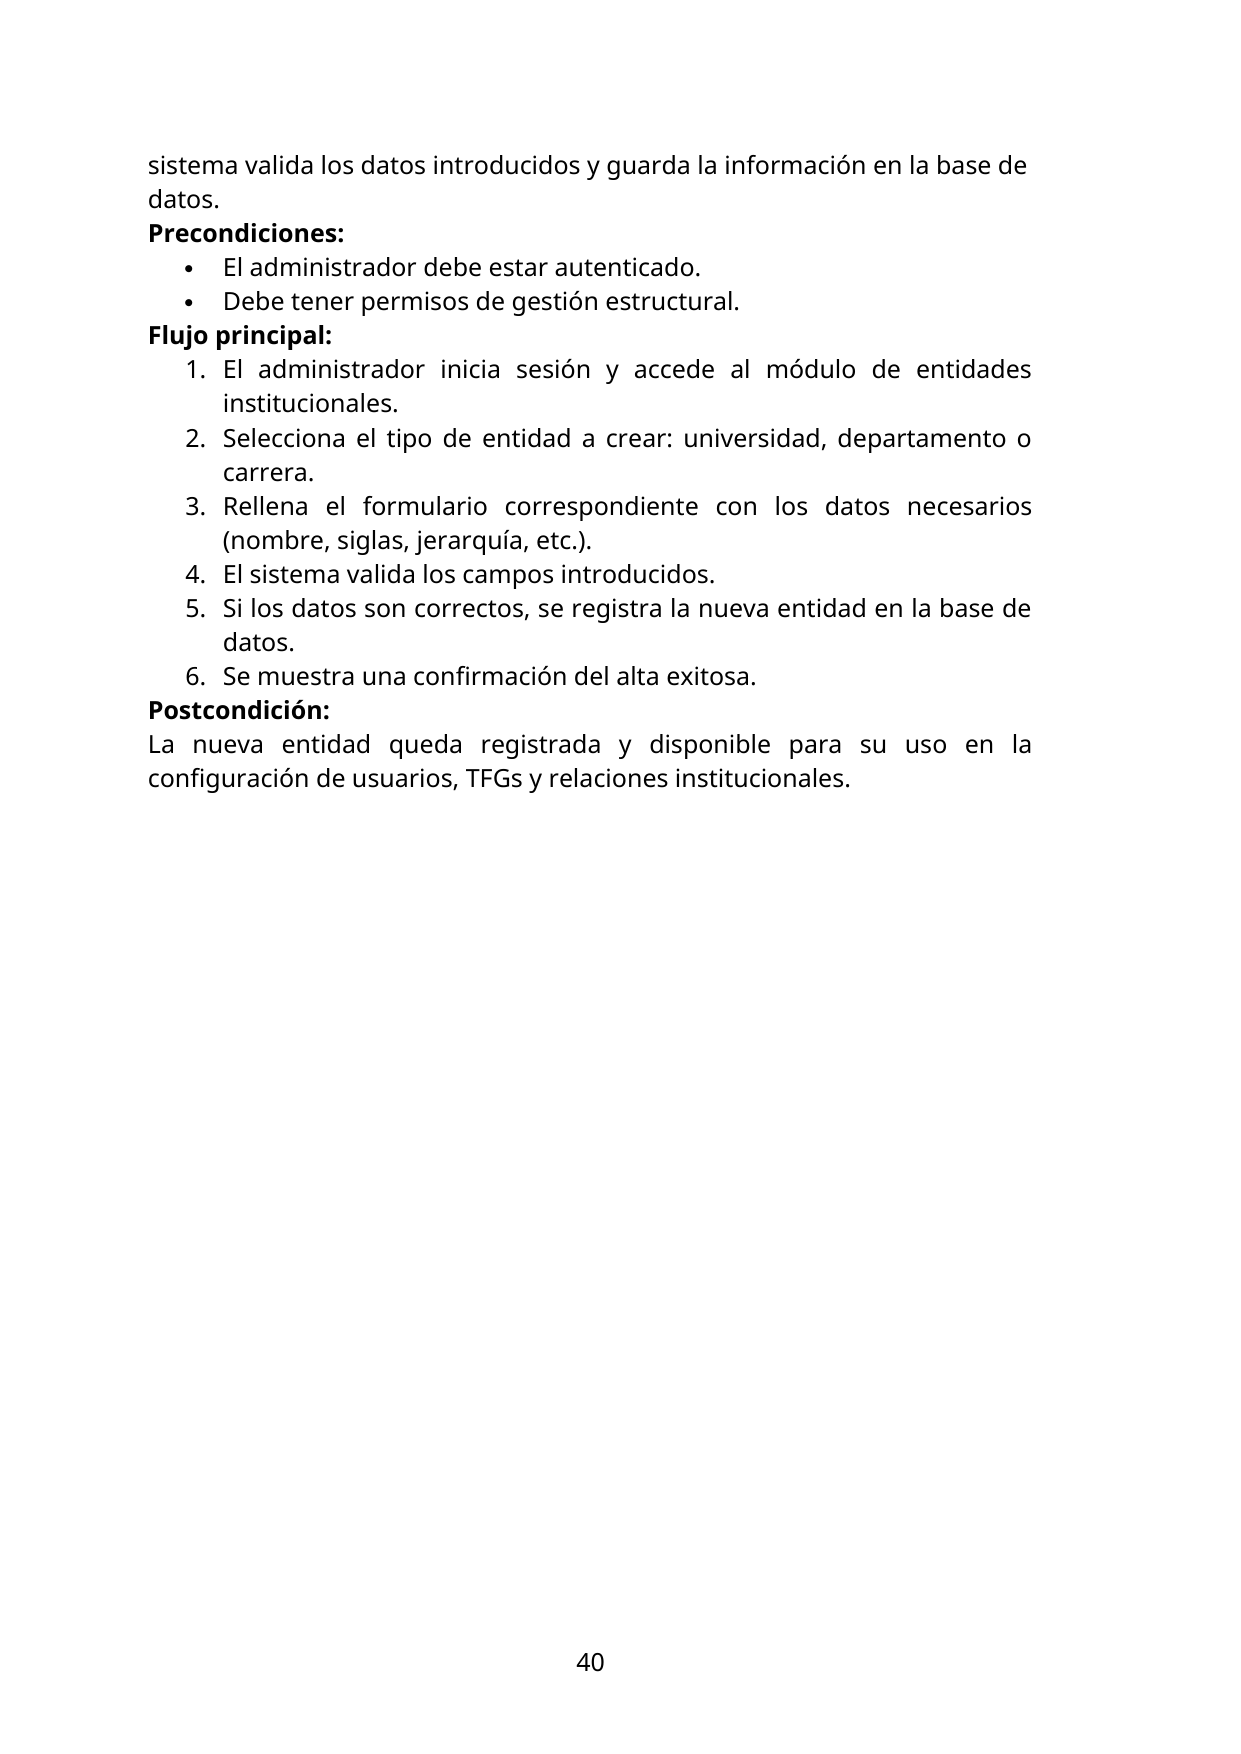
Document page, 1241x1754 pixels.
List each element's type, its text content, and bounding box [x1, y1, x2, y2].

list El sistema valida los campos introducidos. [185, 556, 1033, 591]
list Debe tener permisos de gestión estructural. [185, 284, 1033, 318]
list El administrador inicia sesión y accede al módulo de entidades institucionales. [185, 352, 1033, 420]
text Flujo principal: [148, 318, 1033, 352]
list Selecciona el tipo de entidad a crear: universidad, departamento o carrera. [185, 420, 1033, 488]
list El administrador debe estar autenticado. [185, 250, 1033, 284]
text Postcondición: La nueva entidad queda registrada y disponible para su uso en la configuración de usuarios, TFGs y relaciones institucionales. [148, 693, 1033, 795]
list Si los datos son correctos, se registra la nueva entidad en la base de datos. [185, 591, 1033, 659]
list Se muestra una confirmación del alta exitosa. [185, 659, 1033, 693]
text Precondiciones: [148, 216, 1033, 250]
list Rellena el formulario correspondiente con los datos necesarios (nombre, siglas, jerarquía, etc.). [185, 488, 1033, 556]
